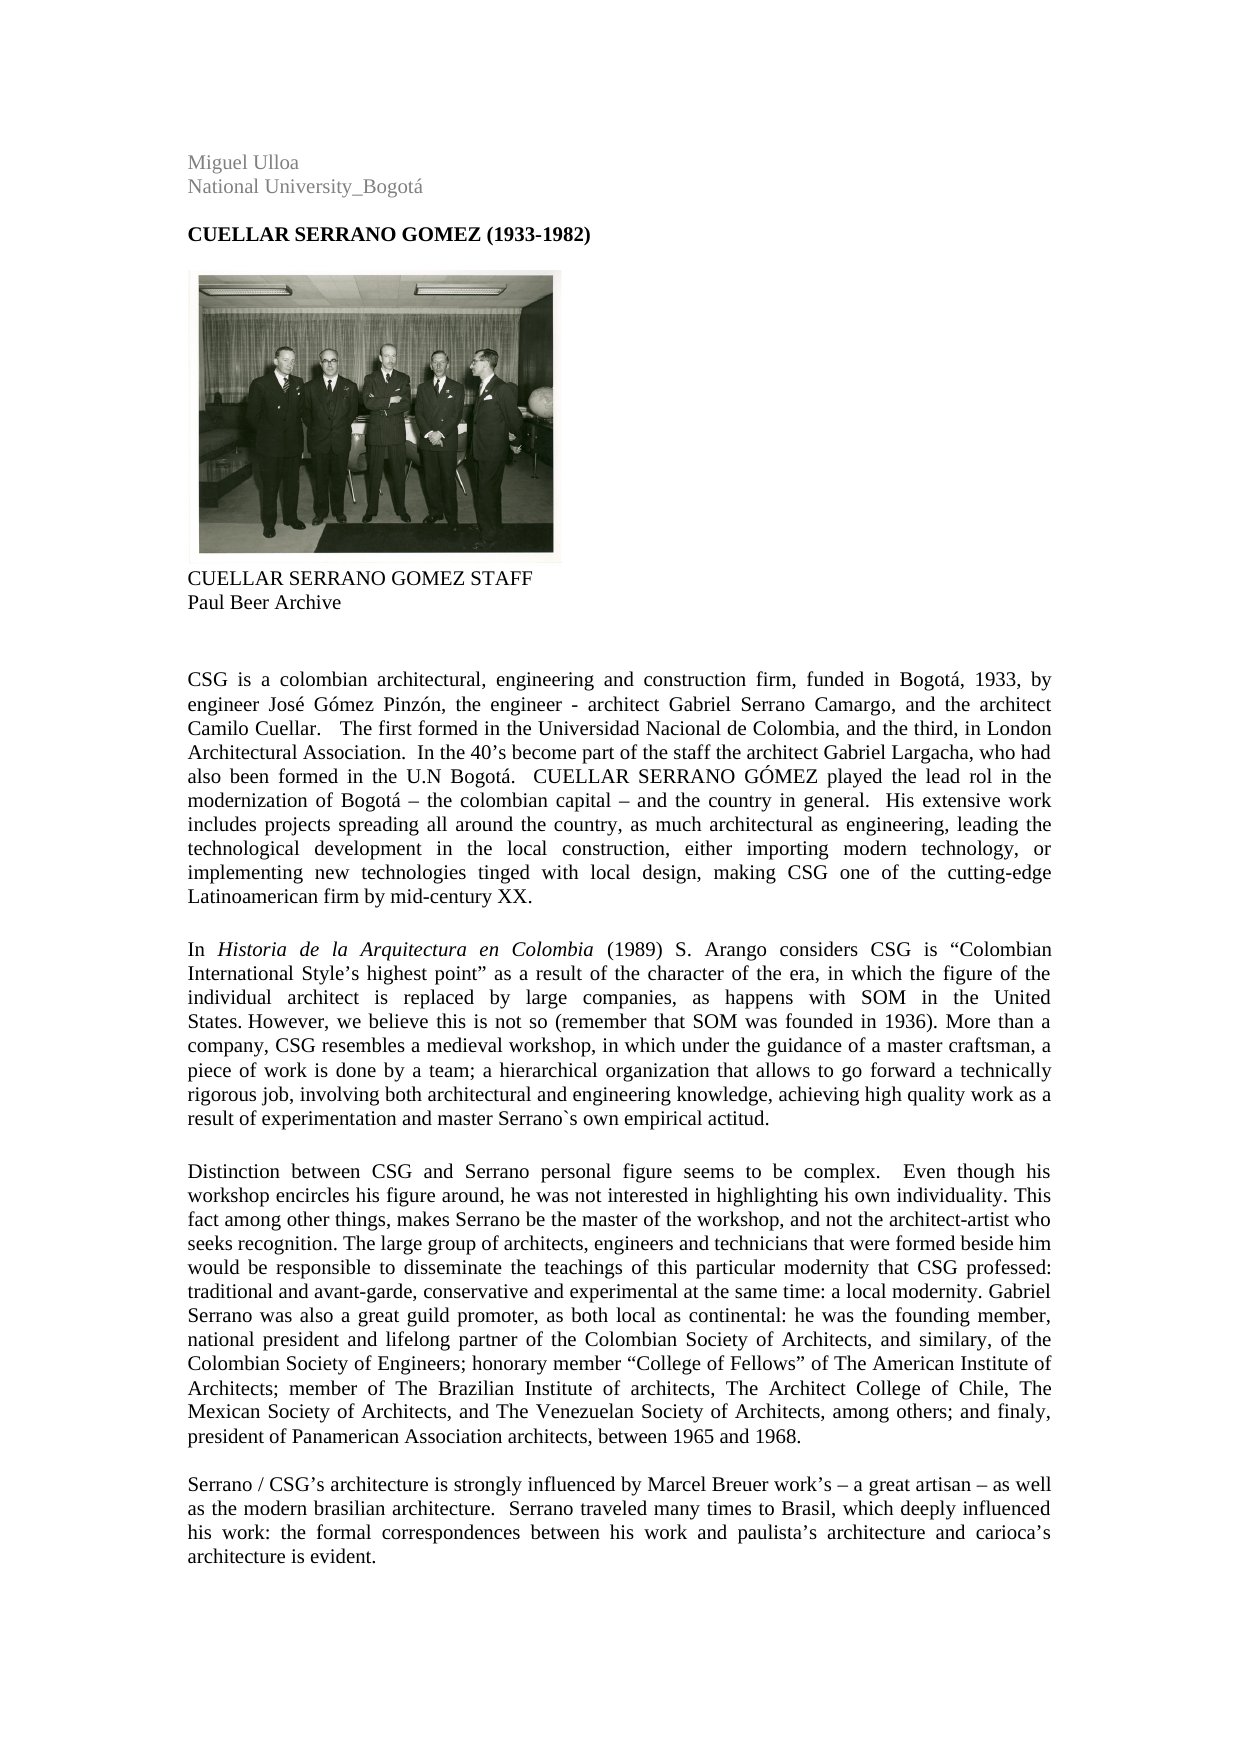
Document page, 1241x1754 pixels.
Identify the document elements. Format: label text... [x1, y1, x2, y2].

text Serrano / CSG’s architecture is strongly influenced by Marcel Breuer work’s – a great artisan – as well as the modern brasilian architecture. Serrano traveled many times to Brasil, which deeply influenced his work: the formal correspondences between his work and paulista’s architecture and carioca’s architecture is evident. [187, 1472, 1053, 1568]
picture [187, 270, 562, 566]
text CUELLAR SERRANO GOMEZ (1933-1982) [187, 222, 1053, 246]
text CUELLAR SERRANO GOMEZ STAFF [187, 566, 1053, 590]
text In Historia de la Arquitectura en Colombia (1989) S. Arango considers CSG is “Colombian International Style’s highest point” as a result of the character of the era, in which the figure of the individual architect is replaced by large companies, as happens with SOM in the United States. However, we believe this is not so (remember that SOM was founded in 1936). More than a company, CSG resembles a medieval workshop, in which under the guidance of a master craftsman, a piece of work is done by a team; a hierarchical organization that allows to go forward a technically rigorous job, involving both architectural and engineering knowledge, achieving high quality work as a result of experimentation and master Serrano`s own empirical actitud. [187, 937, 1053, 1130]
text Paul Beer Archive [187, 590, 1053, 614]
text CSG is a colombian architectural, engineering and construction firm, funded in Bogotá, 1933, by engineer José Gómez Pinzón, the engineer - architect Gabriel Serrano Camargo, and the architect Camilo Cuellar. The first formed in the Universidad Nacional de Colombia, and the third, in London Architectural Association. In the 40’s become part of the staff the architect Gabriel Largacha, who had also been formed in the U.N Bogotá. CUELLAR SERRANO GÓMEZ played the lead rol in the modernization of Bogotá – the colombian capital – and the country in general. His extensive work includes projects spreading all around the country, as much architectural as engineering, leading the technological development in the local construction, either importing modern technology, or implementing new technologies tinged with local design, making CSG one of the cutting-edge Latinoamerican firm by mid-century XX. [187, 667, 1053, 908]
text Distinction between CSG and Serrano personal figure seems to be complex. Even though his workshop encircles his figure around, he was not interested in highlighting his own individuality. This fact among other things, makes Serrano be the master of the workshop, and not the architect-artist who seeks recognition. The large group of architects, engineers and technicians that were formed beside him would be responsible to disseminate the teachings of this particular modernity that CSG professed: traditional and avant-garde, conservative and experimental at the same time: a local modernity. Gabriel Serrano was also a great guild promoter, as both local as continental: he was the founding member, national president and lifelong partner of the Colombian Society of Architects, and similary, of the Colombian Society of Engineers; honorary member “College of Fellows” of The American Institute of Architects; member of The Brazilian Institute of architects, The Architect College of Chile, The Mexican Society of Architects, and The Venezuelan Society of Architects, among others; and finaly, president of Panamerican Association architects, between 1965 and 1968. [187, 1159, 1053, 1448]
text Miguel Ulloa [187, 150, 1053, 174]
text National University_Bogotá [187, 174, 1053, 198]
